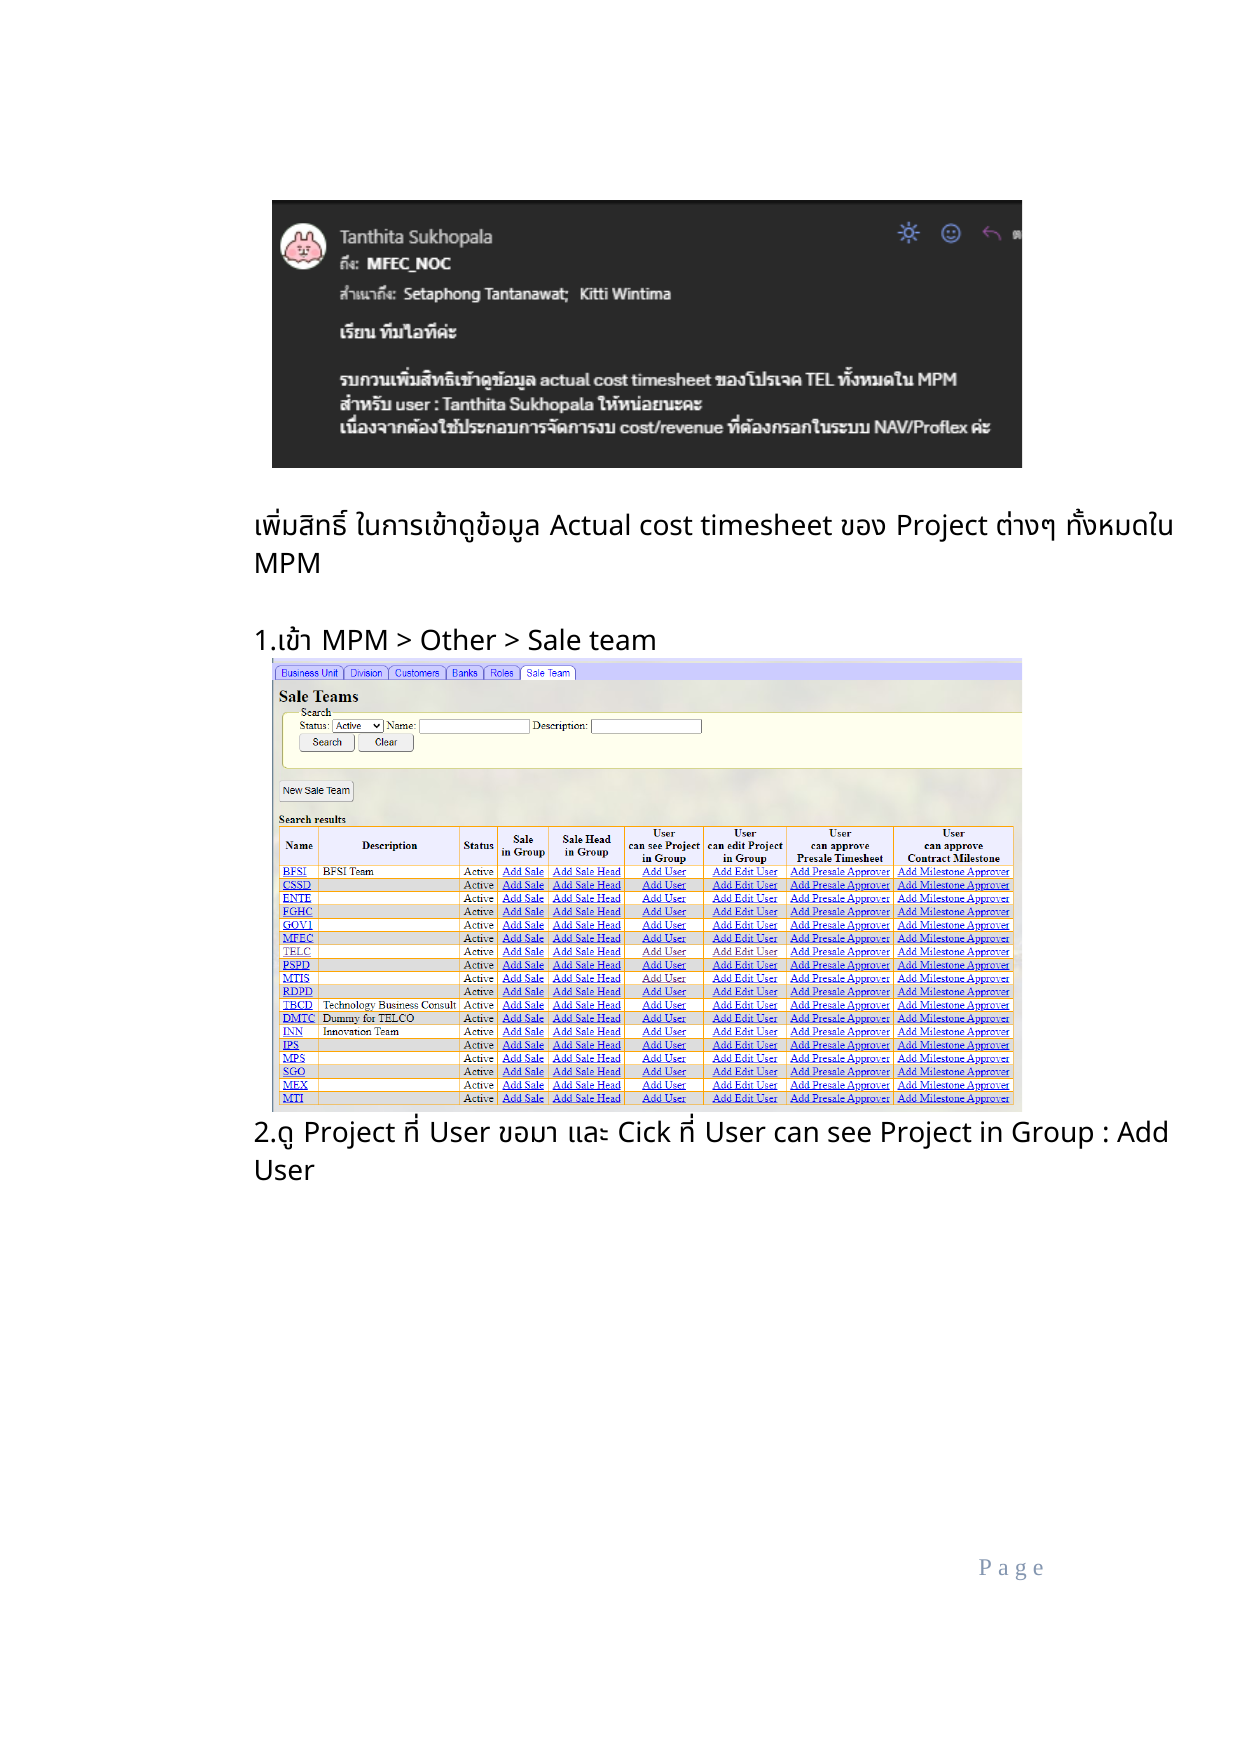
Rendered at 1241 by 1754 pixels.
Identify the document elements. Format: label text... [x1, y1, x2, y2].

text 2.ดู Project ที่ User ขอมา และ Cick ที่ User can see Project in Group : Add User [253, 1112, 1232, 1189]
text 1.เข้า MPM > Other > Sale team [253, 621, 1232, 659]
text เพิ่มสิทธิ์ ในการเข้าดูข้อมูล Actual cost timesheet ของ Project ต่างๆ ทั้งหมดใน MPM [253, 506, 1232, 582]
